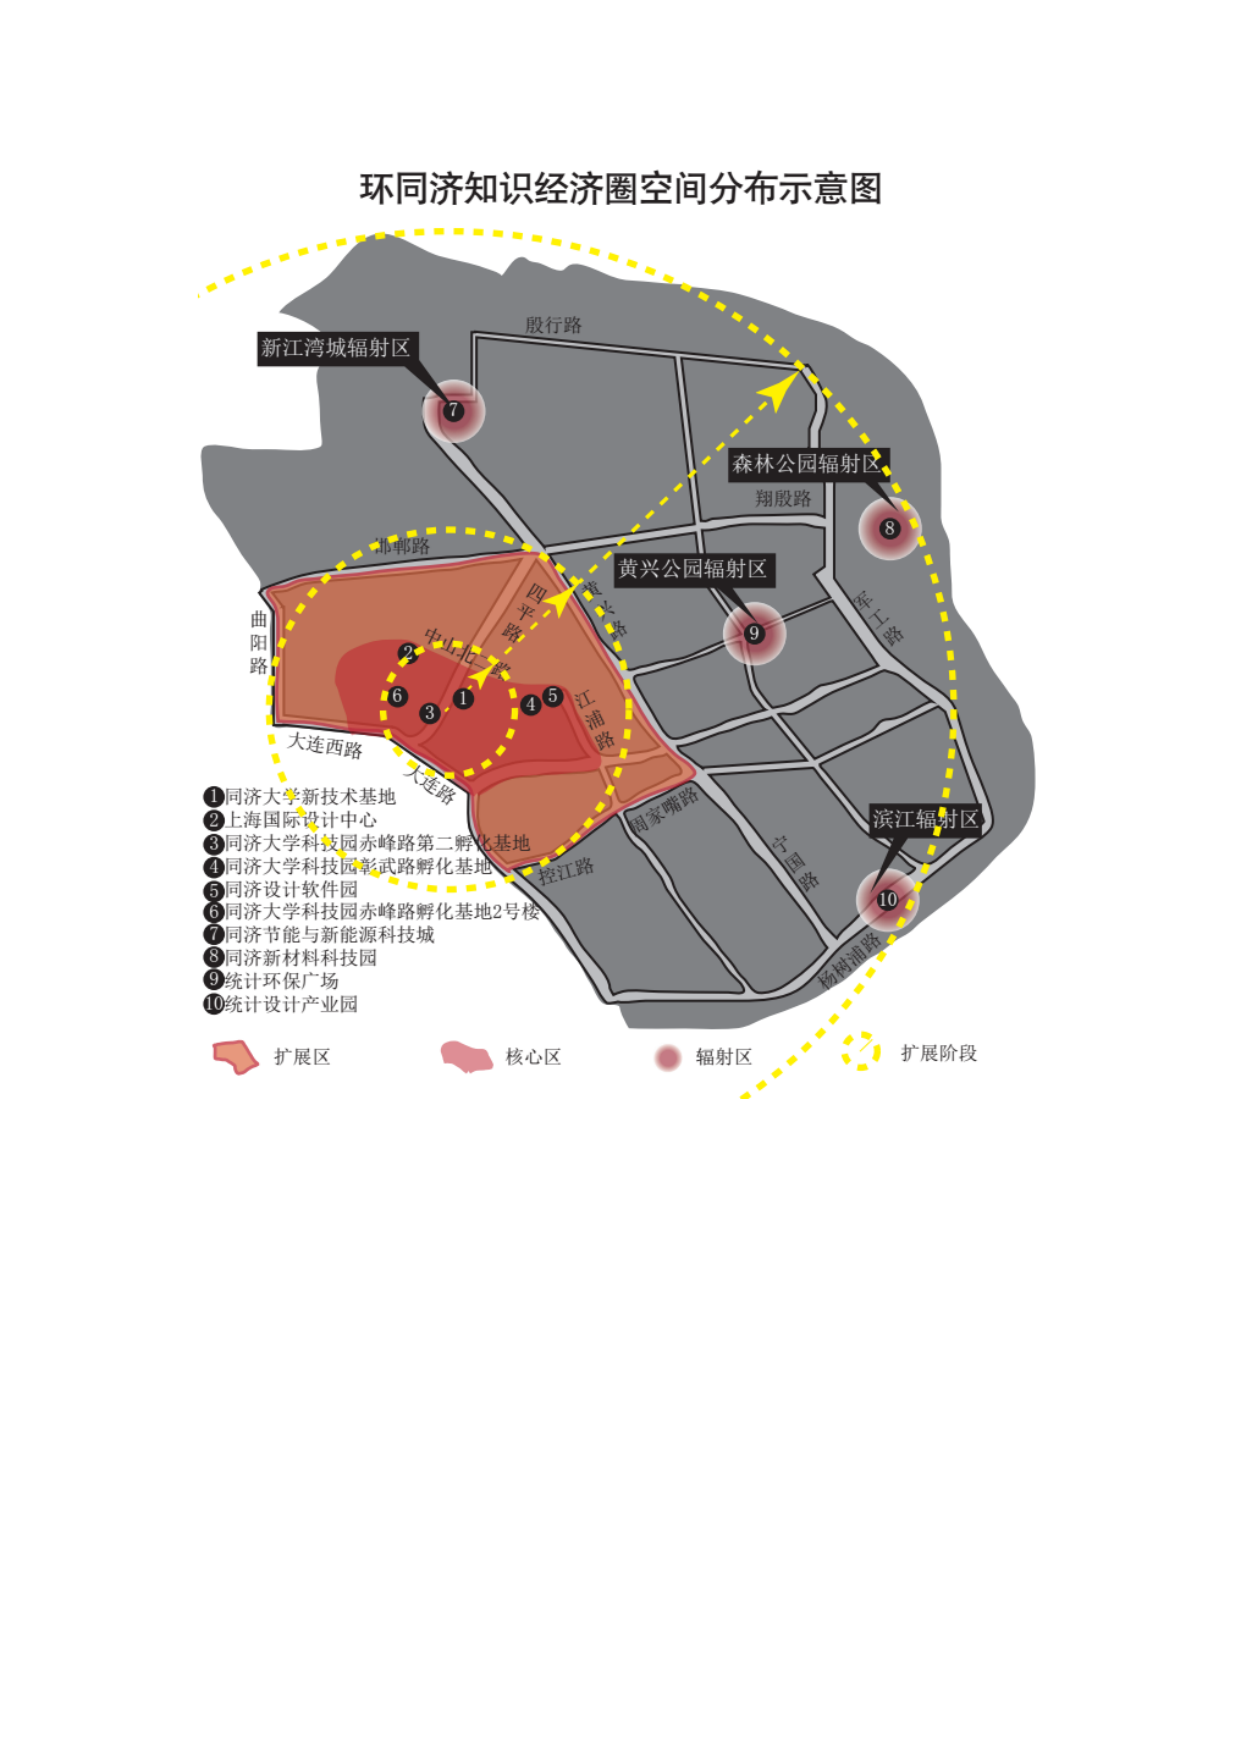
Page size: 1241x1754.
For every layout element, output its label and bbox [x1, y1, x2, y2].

picture [187, 162, 1053, 1099]
